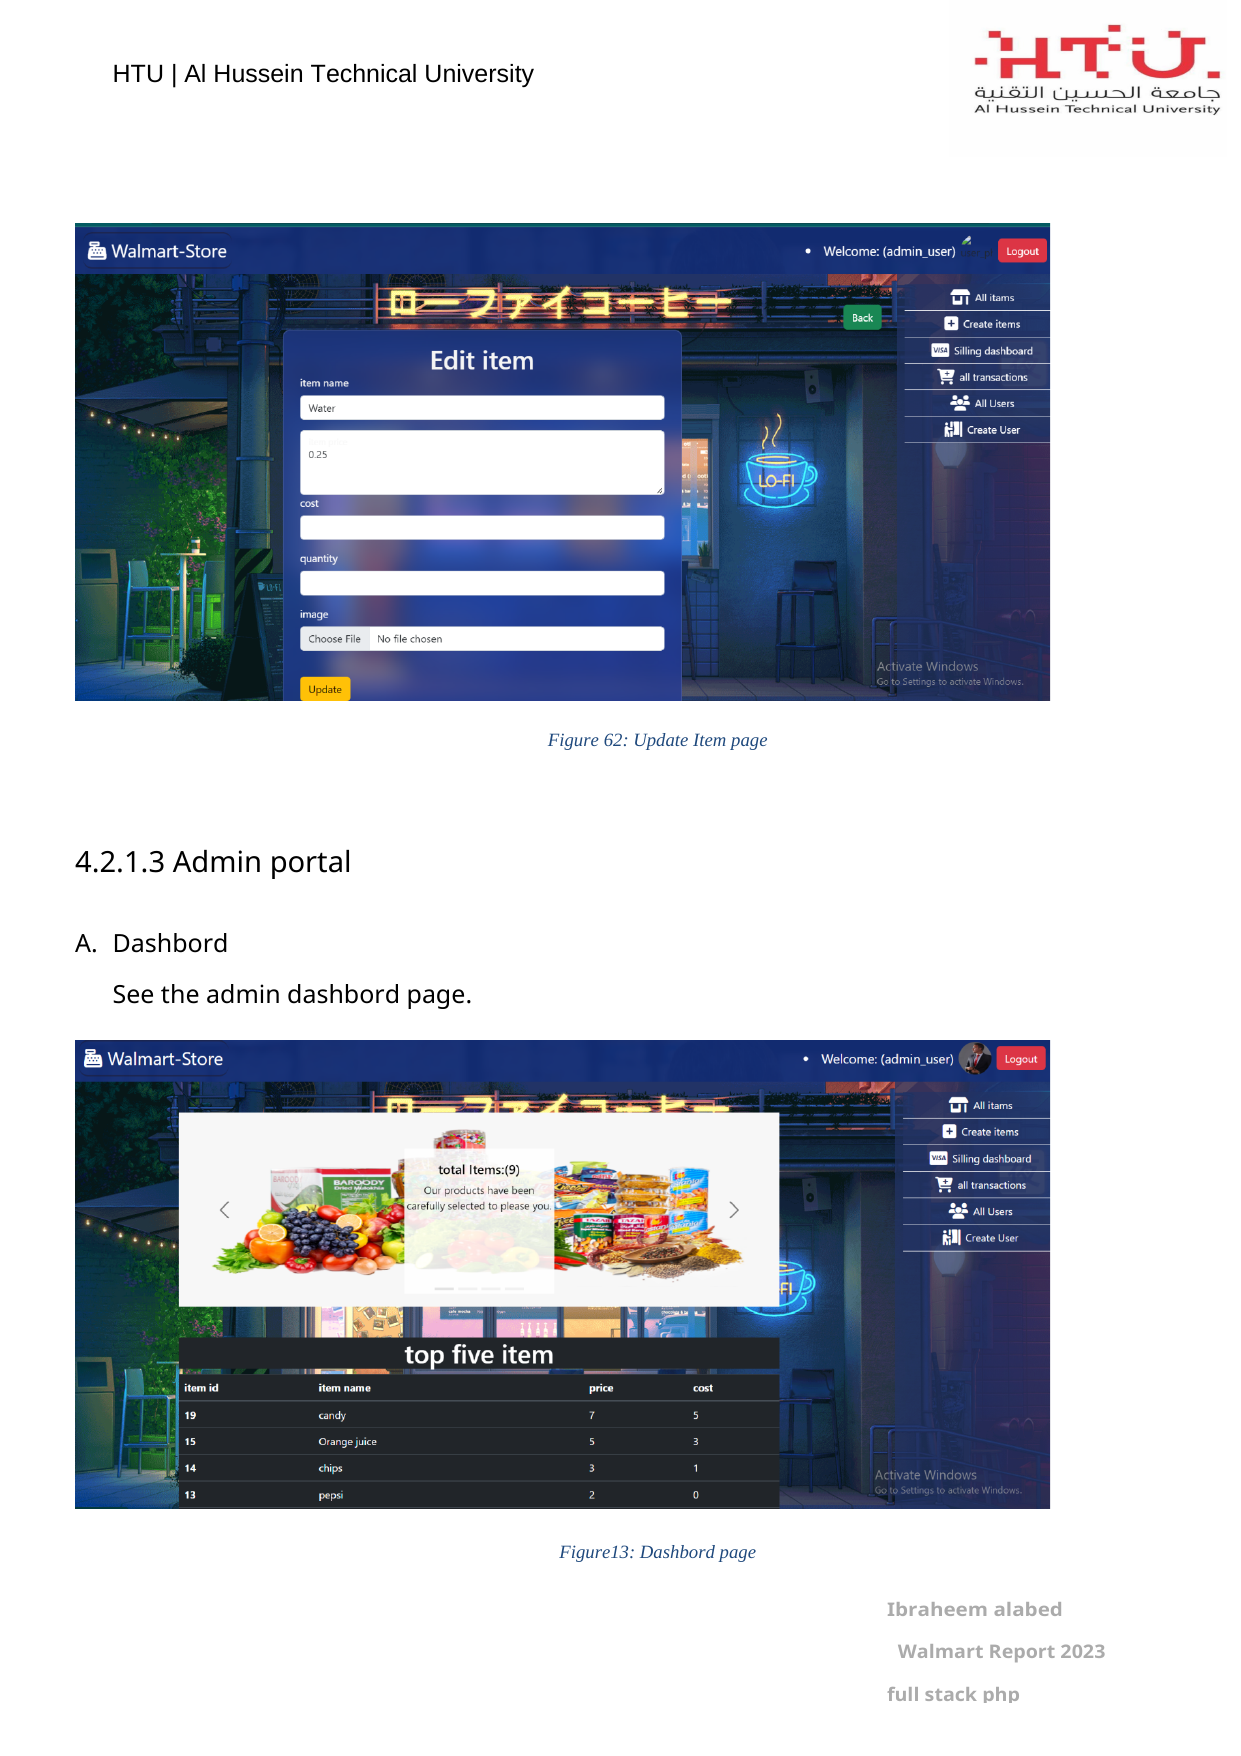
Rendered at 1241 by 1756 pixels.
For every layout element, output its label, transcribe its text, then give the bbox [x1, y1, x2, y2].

picture [948, 0, 1228, 157]
picture [75, 1040, 1050, 1509]
picture [75, 1243, 86, 1257]
list See the admin dashbord page. [112, 977, 1240, 1011]
picture [75, 223, 1050, 701]
text Figure13: Dashbord page [75, 1541, 1240, 1562]
list Dashbord [75, 926, 1240, 960]
subtitle 4.2.1.3 Admin portal [75, 841, 1240, 881]
